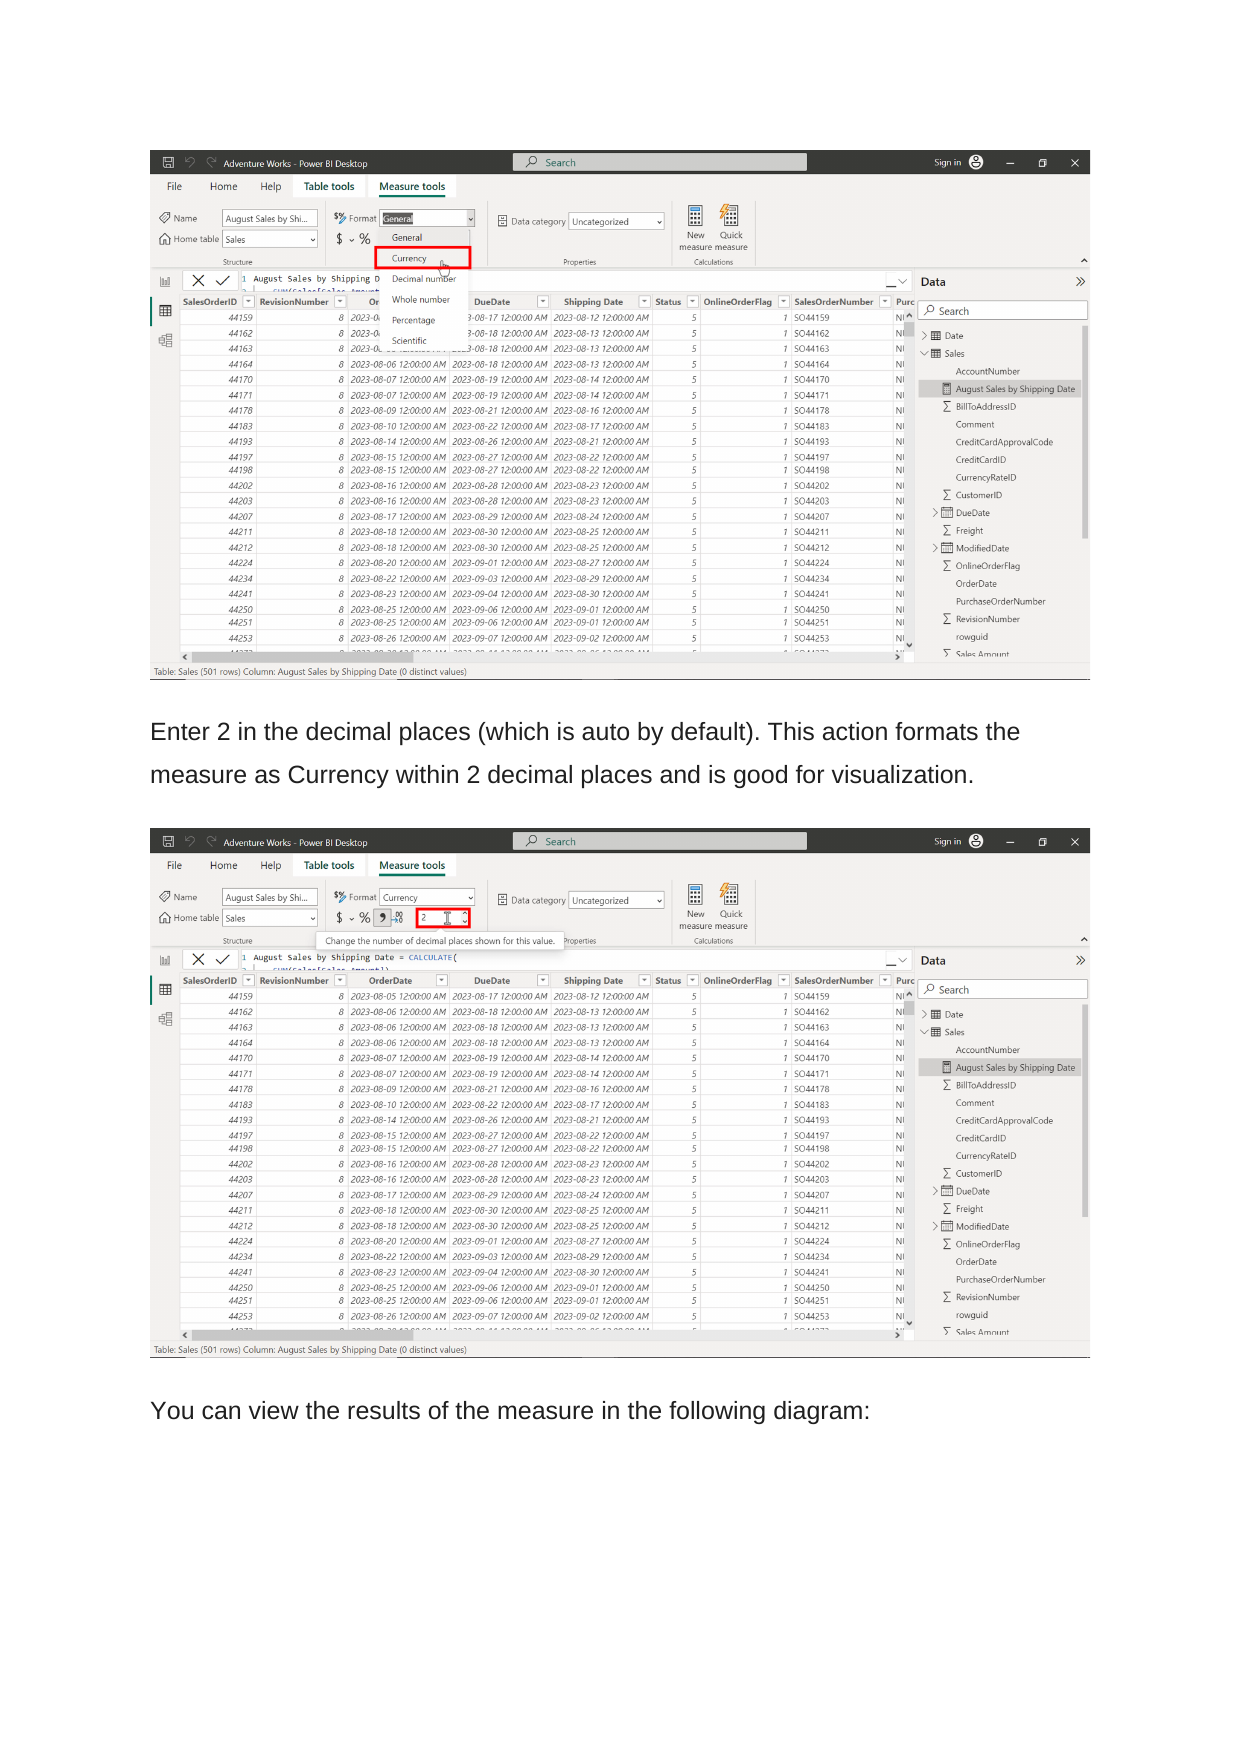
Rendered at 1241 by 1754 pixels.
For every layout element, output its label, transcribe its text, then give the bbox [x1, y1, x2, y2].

picture [150, 150, 1091, 680]
picture [150, 828, 1091, 1358]
text Enter 2 in the decimal places (which is auto by default). This action formats the measure as Currency within 2 decimal places and is good for visualization. [150, 717, 1090, 789]
text You can view the results of the measure in the following diagram: [150, 1396, 1090, 1424]
